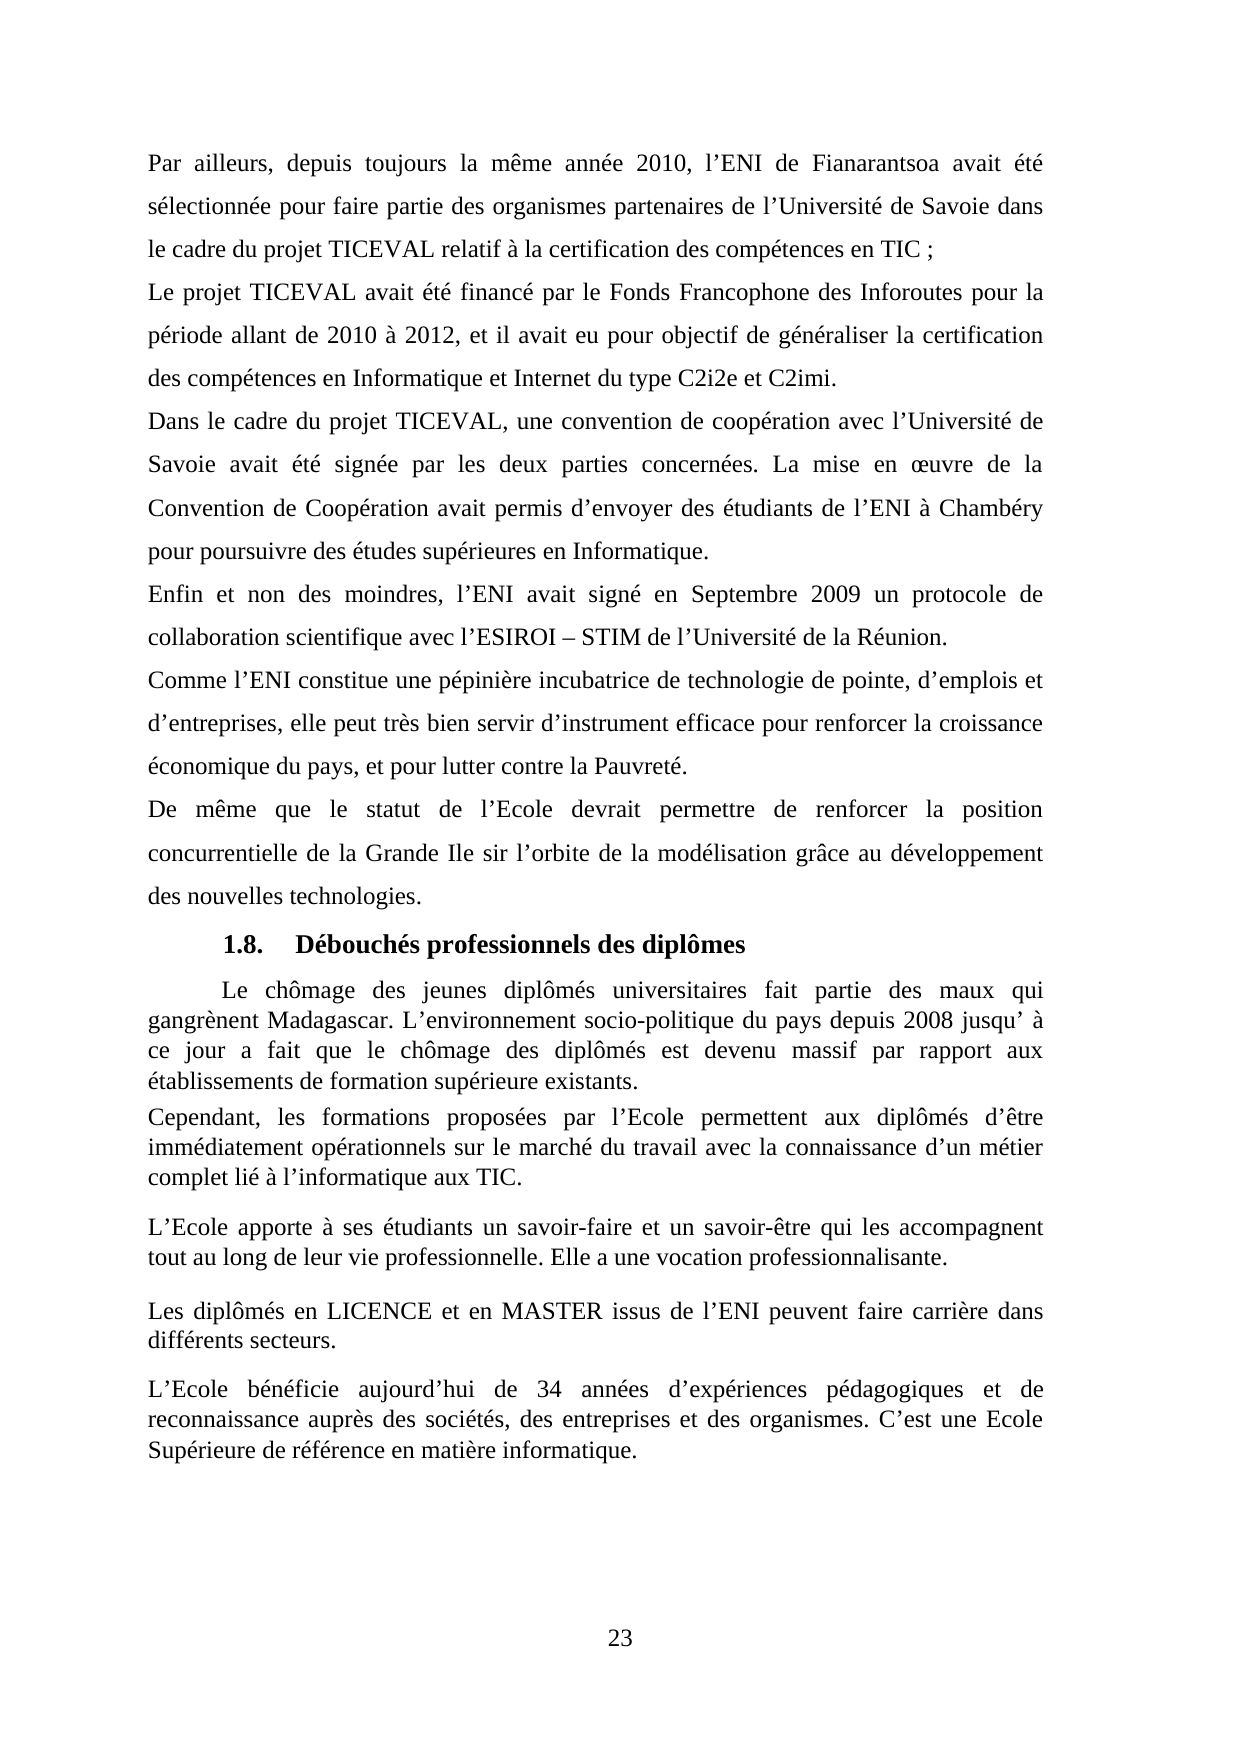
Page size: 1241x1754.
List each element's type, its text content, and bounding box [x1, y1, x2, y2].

text Par ailleurs, depuis toujours la même année 2010, l’ENI de Fianarantsoa avait été sélectionnée pour faire partie des organismes partenaires de l’Université de Savoie dans le cadre du projet TICEVAL relatif à la certification des compétences en TIC ; [148, 148, 1044, 263]
text De même que le statut de l’Ecole devrait permettre de renforcer la position concurrentielle de la Grande Ile sir l’orbite de la modélisation grâce au développement des nouvelles technologies. [148, 794, 1044, 909]
text Dans le cadre du projet TICEVAL, une convention de coopération avec l’Université de Savoie avait été signée par les deux parties concernées. La mise en œuvre de la Convention de Coopération avait permis d’envoyer des étudiants de l’ENI à Chambéry pour poursuivre des études supérieures en Informatique. [148, 406, 1044, 564]
text Enfin et non des moindres, l’ENI avait signé en Septembre 2009 un protocole de collaboration scientifique avec l’ESIROI – STIM de l’Université de la Réunion. [148, 579, 1044, 651]
text Le chômage des jeunes diplômés universitaires fait partie des maux qui gangrènent Madagascar. L’environnement socio-politique du pays depuis 2008 jusqu’ à ce jour a fait que le chômage des diplômés est devenu massif par rapport aux établissements de formation supérieure existants. [148, 975, 1044, 1095]
text L’Ecole bénéficie aujourd’hui de 34 années d’expériences pédagogiques et de reconnaissance auprès des sociétés, des entreprises et des organismes. C’est une Ecole Supérieure de référence en matière informatique. [148, 1374, 1044, 1463]
text Comme l’ENI constitue une pépinière incubatrice de technologie de pointe, d’emplois et d’entreprises, elle peut très bien servir d’instrument efficace pour renforcer la croissance économique du pays, et pour lutter contre la Pauvreté. [148, 665, 1044, 780]
text Les diplômés en LICENCE et en MASTER issus de l’ENI peuvent faire carrière dans différents secteurs. [148, 1296, 1044, 1354]
text Le projet TICEVAL avait été financé par le Fonds Francophone des Inforoutes pour la période allant de 2010 à 2012, et il avait eu pour objectif de généraliser la certification des compétences en Informatique et Internet du type C2i2e et C2imi. [148, 277, 1044, 392]
subtitle Débouchés professionnels des diplômes [223, 928, 1092, 959]
text Cependant, les formations proposées par l’Ecole permettent aux diplômés d’être immédiatement opérationnels sur le marché du travail avec la connaissance d’un métier complet lié à l’informatique aux TIC. [148, 1102, 1044, 1191]
text L’Ecole apporte à ses étudiants un savoir-faire et un savoir-être qui les accompagnent tout au long de leur vie professionnelle. Elle a une vocation professionnalisante. [148, 1212, 1044, 1271]
